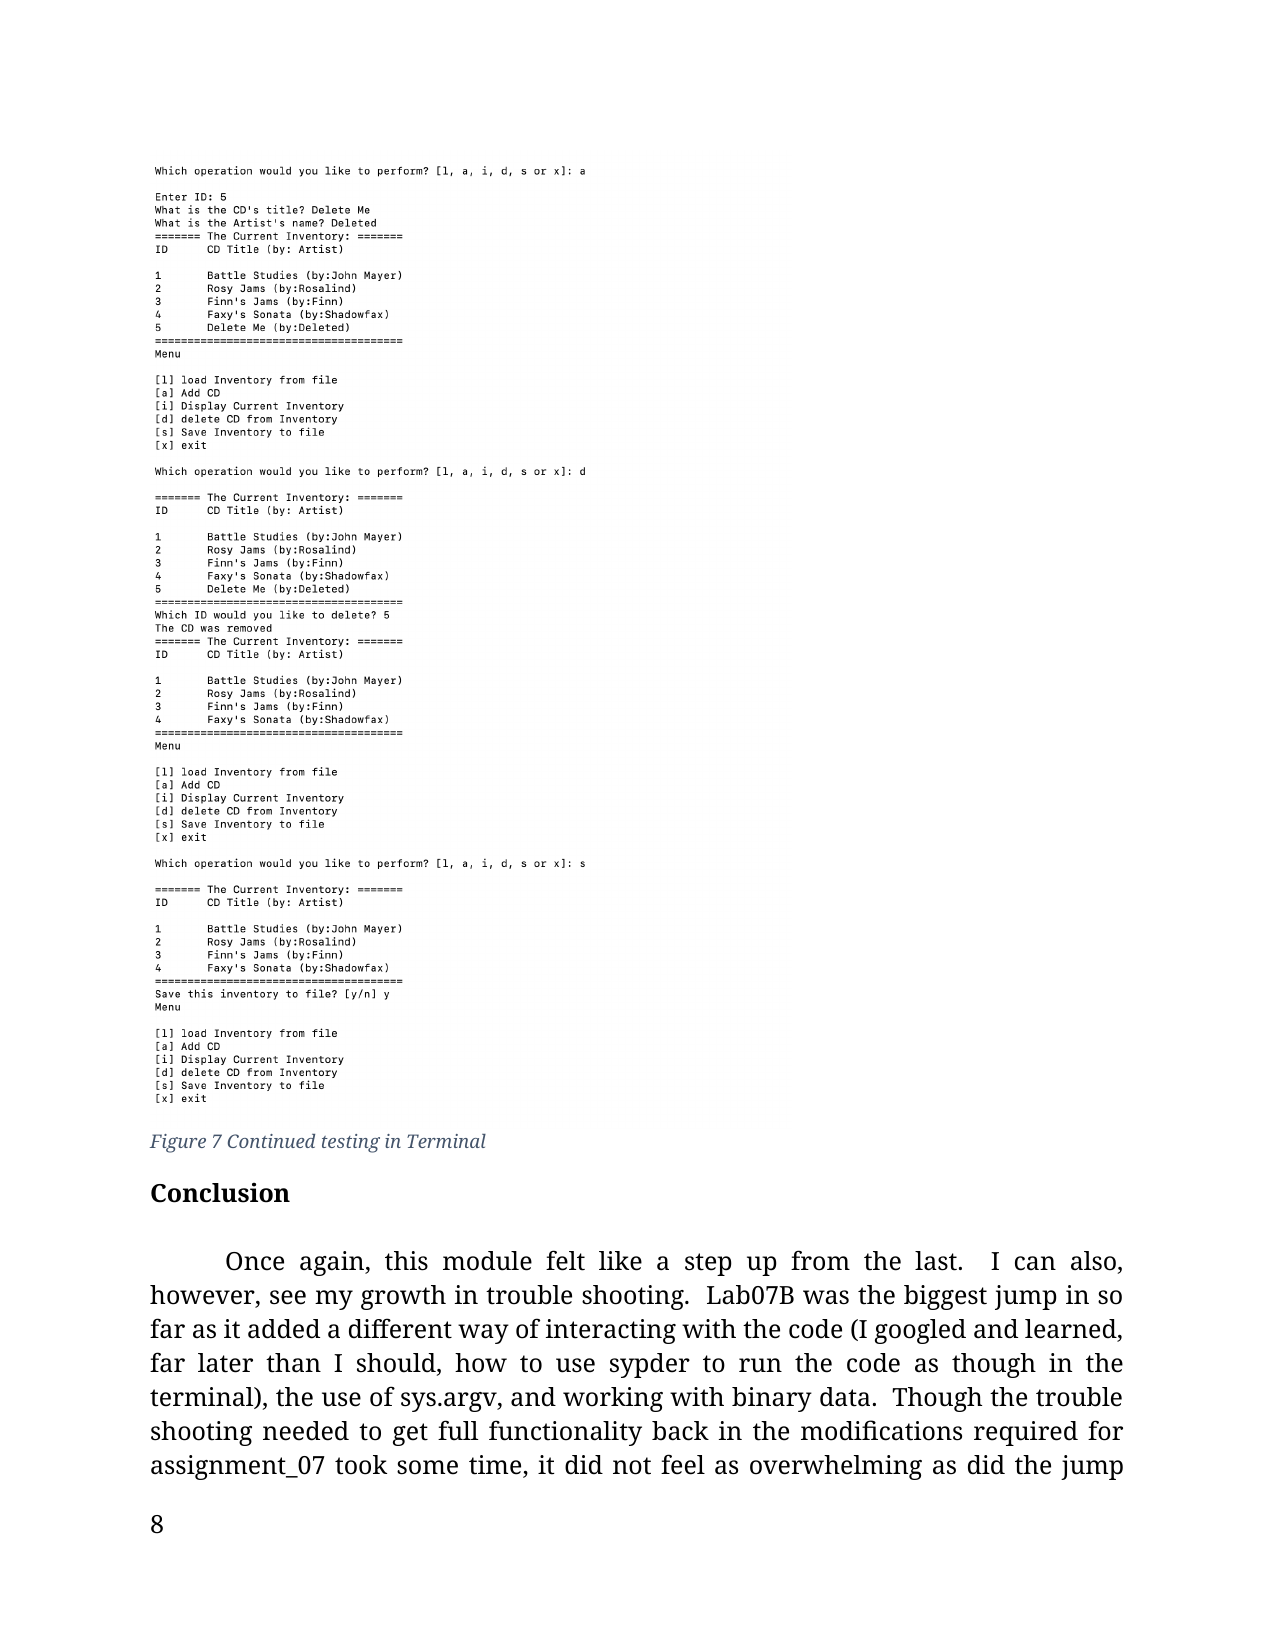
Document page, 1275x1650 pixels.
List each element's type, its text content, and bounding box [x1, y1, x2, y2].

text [150, 1243, 1125, 1482]
text Figure 7 Continued testing in Terminal [150, 1129, 1125, 1154]
picture [150, 150, 793, 1129]
text Conclusion [150, 1175, 1125, 1209]
